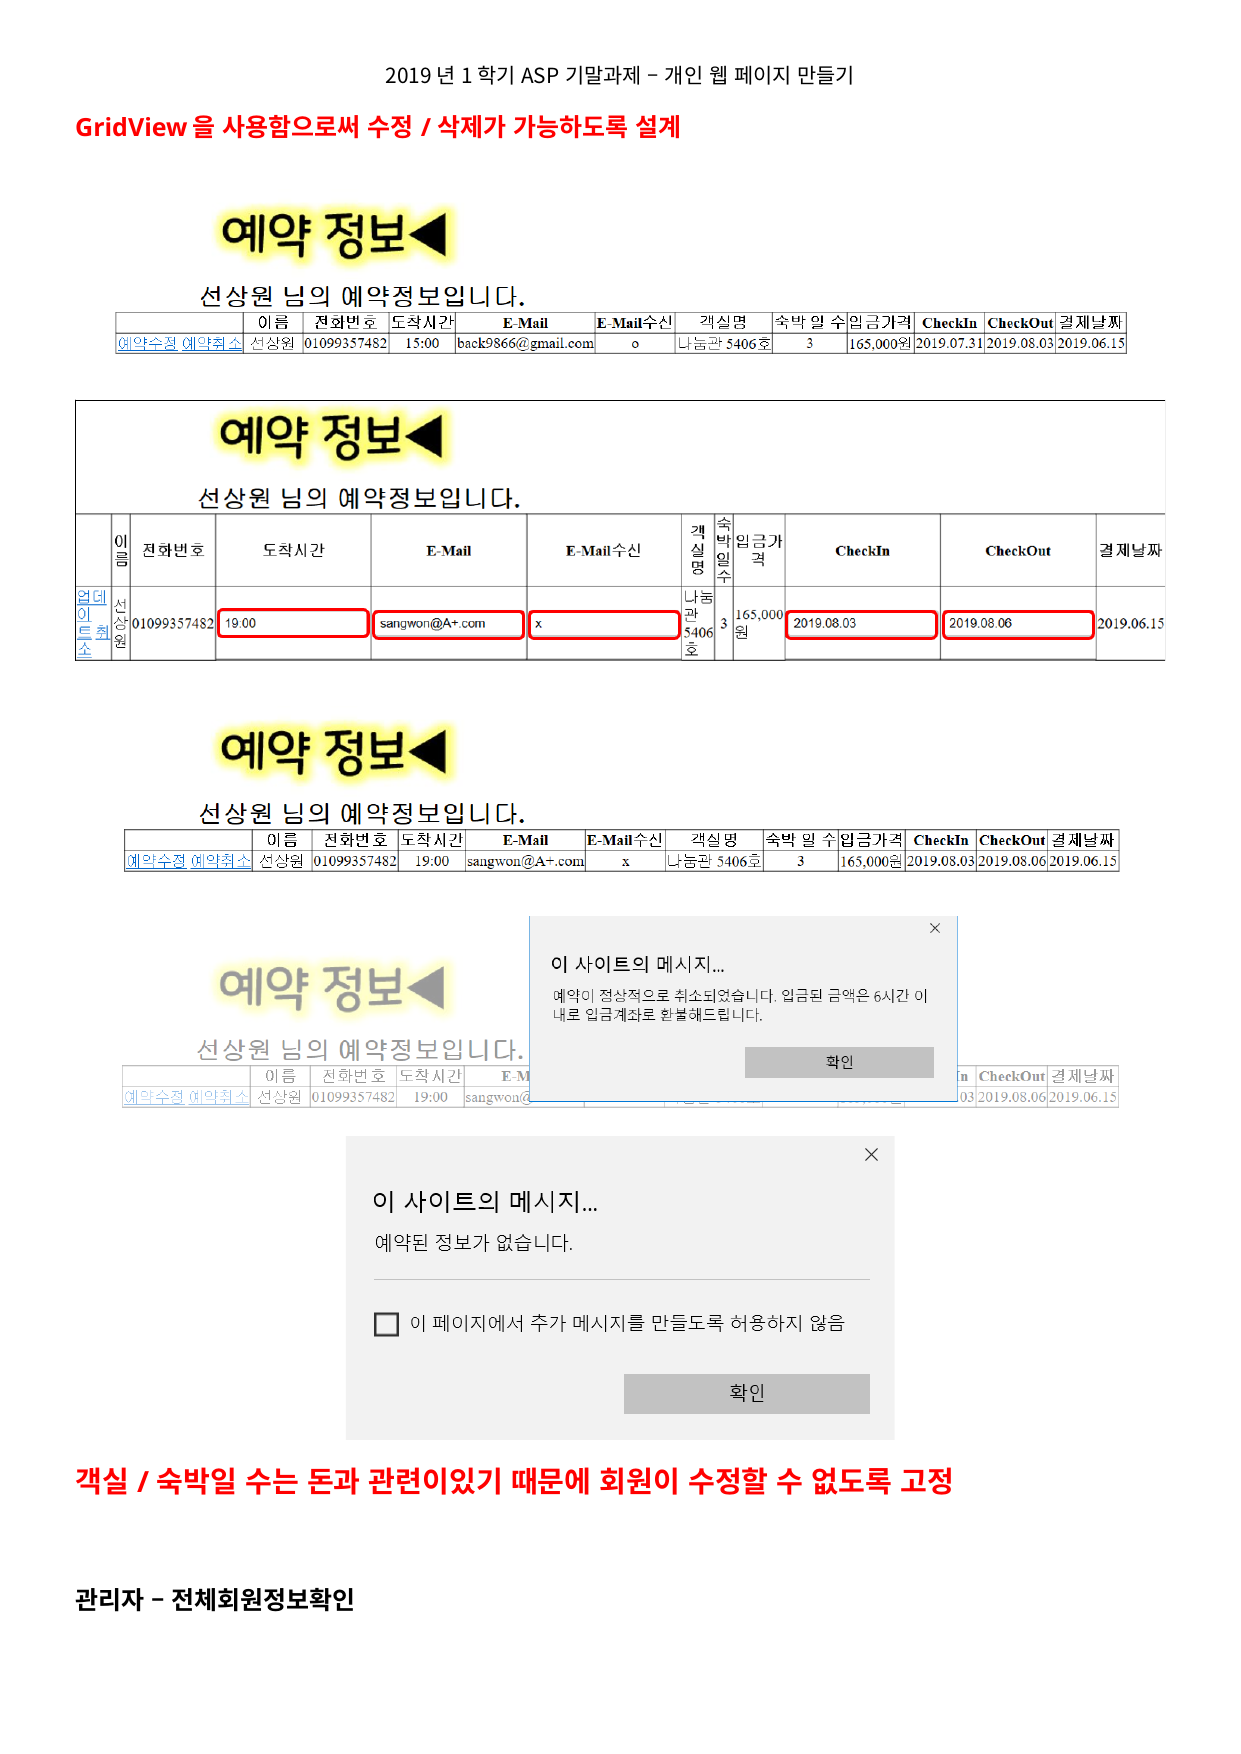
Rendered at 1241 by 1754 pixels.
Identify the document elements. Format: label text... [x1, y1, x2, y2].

picture [75, 916, 1166, 1134]
picture [345, 1136, 895, 1440]
picture [75, 679, 1166, 898]
text GridView을 사용함으로써 수정 / 삭제가 가능하도록 설계 [75, 108, 1165, 144]
text 관리자 – 전체회원정보확인 [75, 1581, 1165, 1617]
text 객실 / 숙박일 수는 돈과 관련이있기 때문에 회원이 수정할 수 없도록 고정 [75, 1459, 1165, 1501]
picture [75, 163, 1166, 381]
picture [75, 399, 1166, 661]
